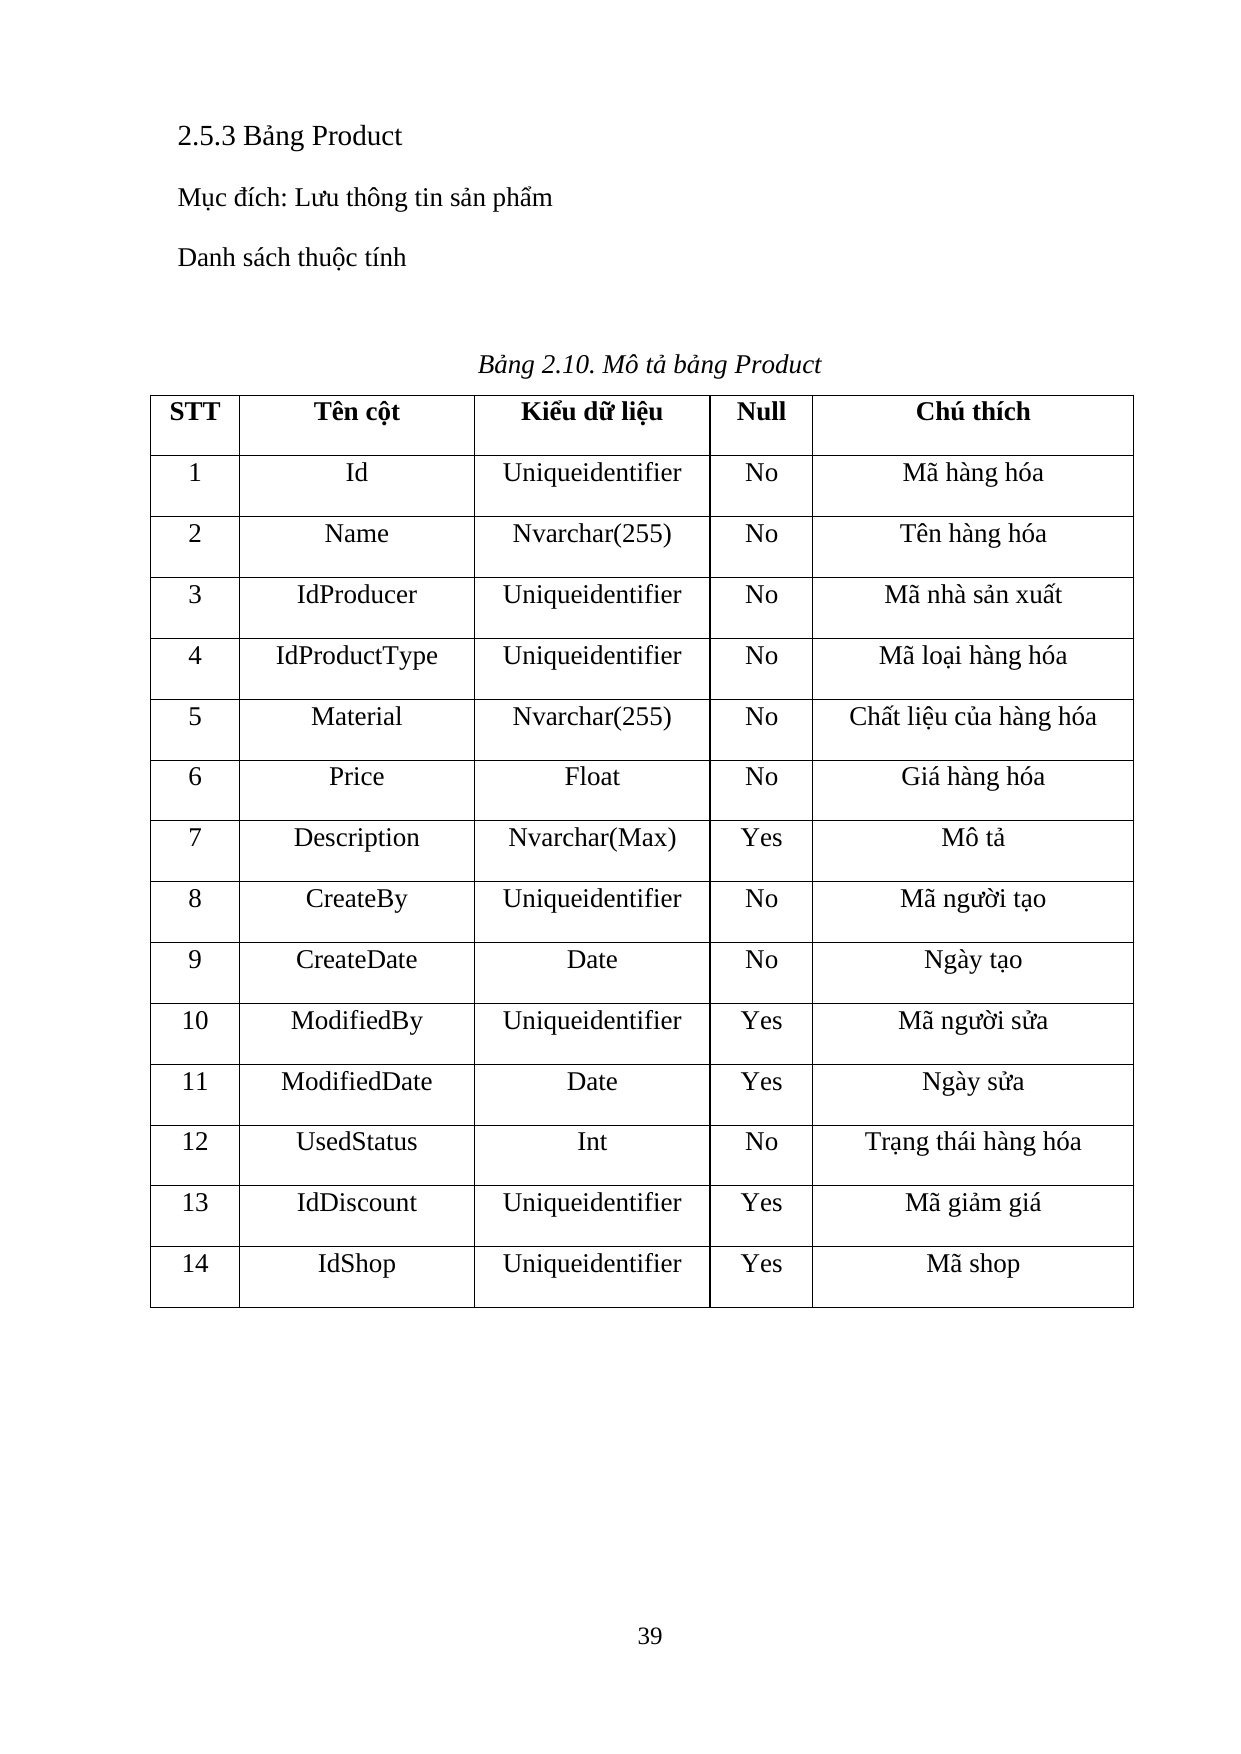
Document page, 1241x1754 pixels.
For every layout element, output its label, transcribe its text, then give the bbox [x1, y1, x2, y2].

table_cell 2 [151, 517, 239, 577]
table_cell Price [240, 761, 474, 820]
table_cell 8 [151, 882, 239, 942]
table_cell Nvarchar(Max) [475, 821, 709, 881]
table_cell Id [240, 456, 474, 516]
table_cell ModifiedBy [240, 1004, 474, 1064]
table_cell Mã hàng hóa [813, 456, 1133, 516]
table_cell Mã người sửa [813, 1004, 1133, 1064]
table_cell Ngày tạo [813, 943, 1133, 1003]
table_cell IdShop [240, 1247, 474, 1307]
table_cell IdProductType [240, 639, 474, 699]
table_cell Mã nhà sản xuất [813, 578, 1133, 638]
table_header Kiểu dữ liệu [475, 396, 709, 455]
table_cell Float [475, 761, 709, 820]
table_cell Material [240, 700, 474, 759]
table_cell Nvarchar(255) [475, 700, 709, 759]
table_header STT [151, 396, 239, 455]
table_cell Ngày sửa [813, 1065, 1133, 1124]
table_cell No [711, 700, 812, 759]
table_cell Mã loại hàng hóa [813, 639, 1133, 699]
table_cell 5 [151, 700, 239, 759]
table_cell 4 [151, 639, 239, 699]
table_cell IdProducer [240, 578, 474, 638]
table_cell Giá hàng hóa [813, 761, 1133, 820]
table_cell No [711, 639, 812, 699]
table_cell Description [240, 821, 474, 881]
table_cell CreateDate [240, 943, 474, 1003]
table_cell IdDiscount [240, 1186, 474, 1246]
table_cell Uniqueidentifier [475, 1004, 709, 1064]
table_cell Date [475, 1065, 709, 1124]
table_cell ModifiedDate [240, 1065, 474, 1124]
table_cell 3 [151, 578, 239, 638]
table_cell Date [475, 943, 709, 1003]
table_cell No [711, 1126, 812, 1185]
table_cell No [711, 578, 812, 638]
table_cell CreateBy [240, 882, 474, 942]
table_cell Uniqueidentifier [475, 1186, 709, 1246]
table_header Tên cột [240, 396, 474, 455]
table_cell Uniqueidentifier [475, 882, 709, 942]
table_cell Yes [711, 821, 812, 881]
table_cell 14 [151, 1247, 239, 1307]
table_cell 7 [151, 821, 239, 881]
table_cell Uniqueidentifier [475, 456, 709, 516]
table_cell No [711, 456, 812, 516]
table_cell 11 [151, 1065, 239, 1124]
text Danh sách thuộc tính [177, 241, 745, 272]
table_cell Uniqueidentifier [475, 639, 709, 699]
table_cell 13 [151, 1186, 239, 1246]
table_cell Uniqueidentifier [475, 1247, 709, 1307]
table_cell 10 [151, 1004, 239, 1064]
table_cell Mã shop [813, 1247, 1133, 1307]
table_cell Chất liệu của hàng hóa [813, 700, 1133, 759]
text Mục đích: Lưu thông tin sản phẩm [177, 182, 745, 213]
table_cell 12 [151, 1126, 239, 1185]
table_cell Mô tả [813, 821, 1133, 881]
table_cell Mã giảm giá [813, 1186, 1133, 1246]
table_cell Name [240, 517, 474, 577]
table_cell Uniqueidentifier [475, 578, 709, 638]
table_cell Nvarchar(255) [475, 517, 709, 577]
text Bảng 2.10. Mô tả bảng Product [177, 348, 1122, 379]
table_cell Int [475, 1126, 709, 1185]
table_header Chú thích [813, 396, 1133, 455]
subtitle 2.5.3 Bảng Product [177, 118, 1122, 152]
table_cell Yes [711, 1004, 812, 1064]
table_cell No [711, 517, 812, 577]
table_cell No [711, 943, 812, 1003]
table_cell Yes [711, 1186, 812, 1246]
table_cell Tên hàng hóa [813, 517, 1133, 577]
table_cell UsedStatus [240, 1126, 474, 1185]
table_cell No [711, 761, 812, 820]
table_cell Yes [711, 1065, 812, 1124]
table_cell 6 [151, 761, 239, 820]
table_cell 1 [151, 456, 239, 516]
table_cell Trạng thái hàng hóa [813, 1126, 1133, 1185]
table_cell Yes [711, 1247, 812, 1307]
table_cell No [711, 882, 812, 942]
table_cell 9 [151, 943, 239, 1003]
table_header Null [711, 396, 812, 455]
table_cell Mã người tạo [813, 882, 1133, 942]
